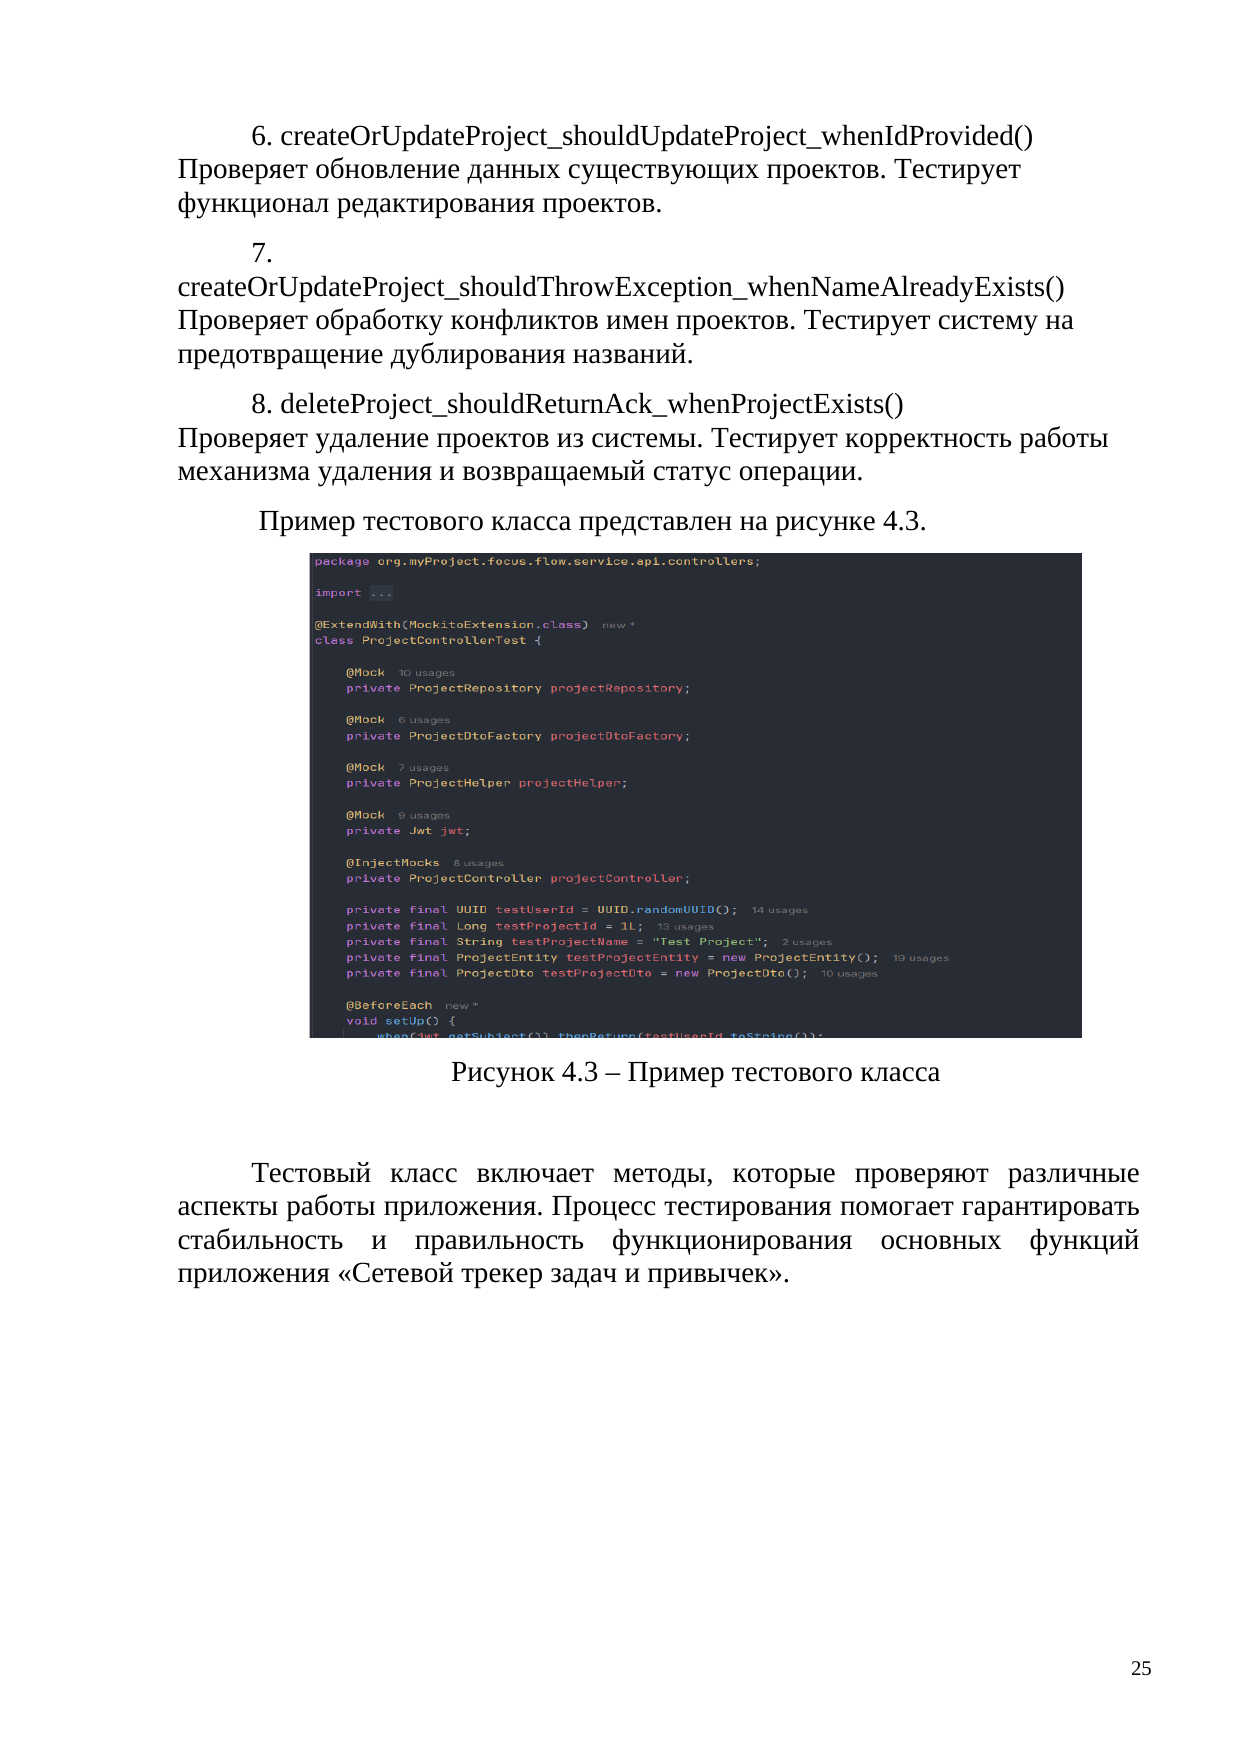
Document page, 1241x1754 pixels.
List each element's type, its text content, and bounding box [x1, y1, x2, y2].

text 7. createOrUpdateProject_shouldThrowException_whenNameAlreadyExists() Проверяет обработку конфликтов имен проектов. Тестирует систему на предотвращение дублирования названий. [177, 235, 1140, 369]
picture [309, 553, 1082, 1038]
text Рисунок 4.3 – Пример тестового класса [177, 1054, 1140, 1088]
text 6. createOrUpdateProject_shouldUpdateProject_whenIdProvided() Проверяет обновление данных существующих проектов. Тестирует функционал редактирования проектов. [177, 118, 1140, 219]
text Тестовый класс включает методы, которые проверяют различные аспекты работы приложения. Процесс тестирования помогает гарантировать стабильность и правильность функционирования основных функций приложения «Сетевой трекер задач и привычек». [177, 1155, 1140, 1289]
text 8. deleteProject_shouldReturnAck_whenProjectExists() Проверяет удаление проектов из системы. Тестирует корректность работы механизма удаления и возвращаемый статус операции. [177, 386, 1140, 487]
text Пример тестового класса представлен на рисунке 4.3. [177, 503, 1140, 537]
